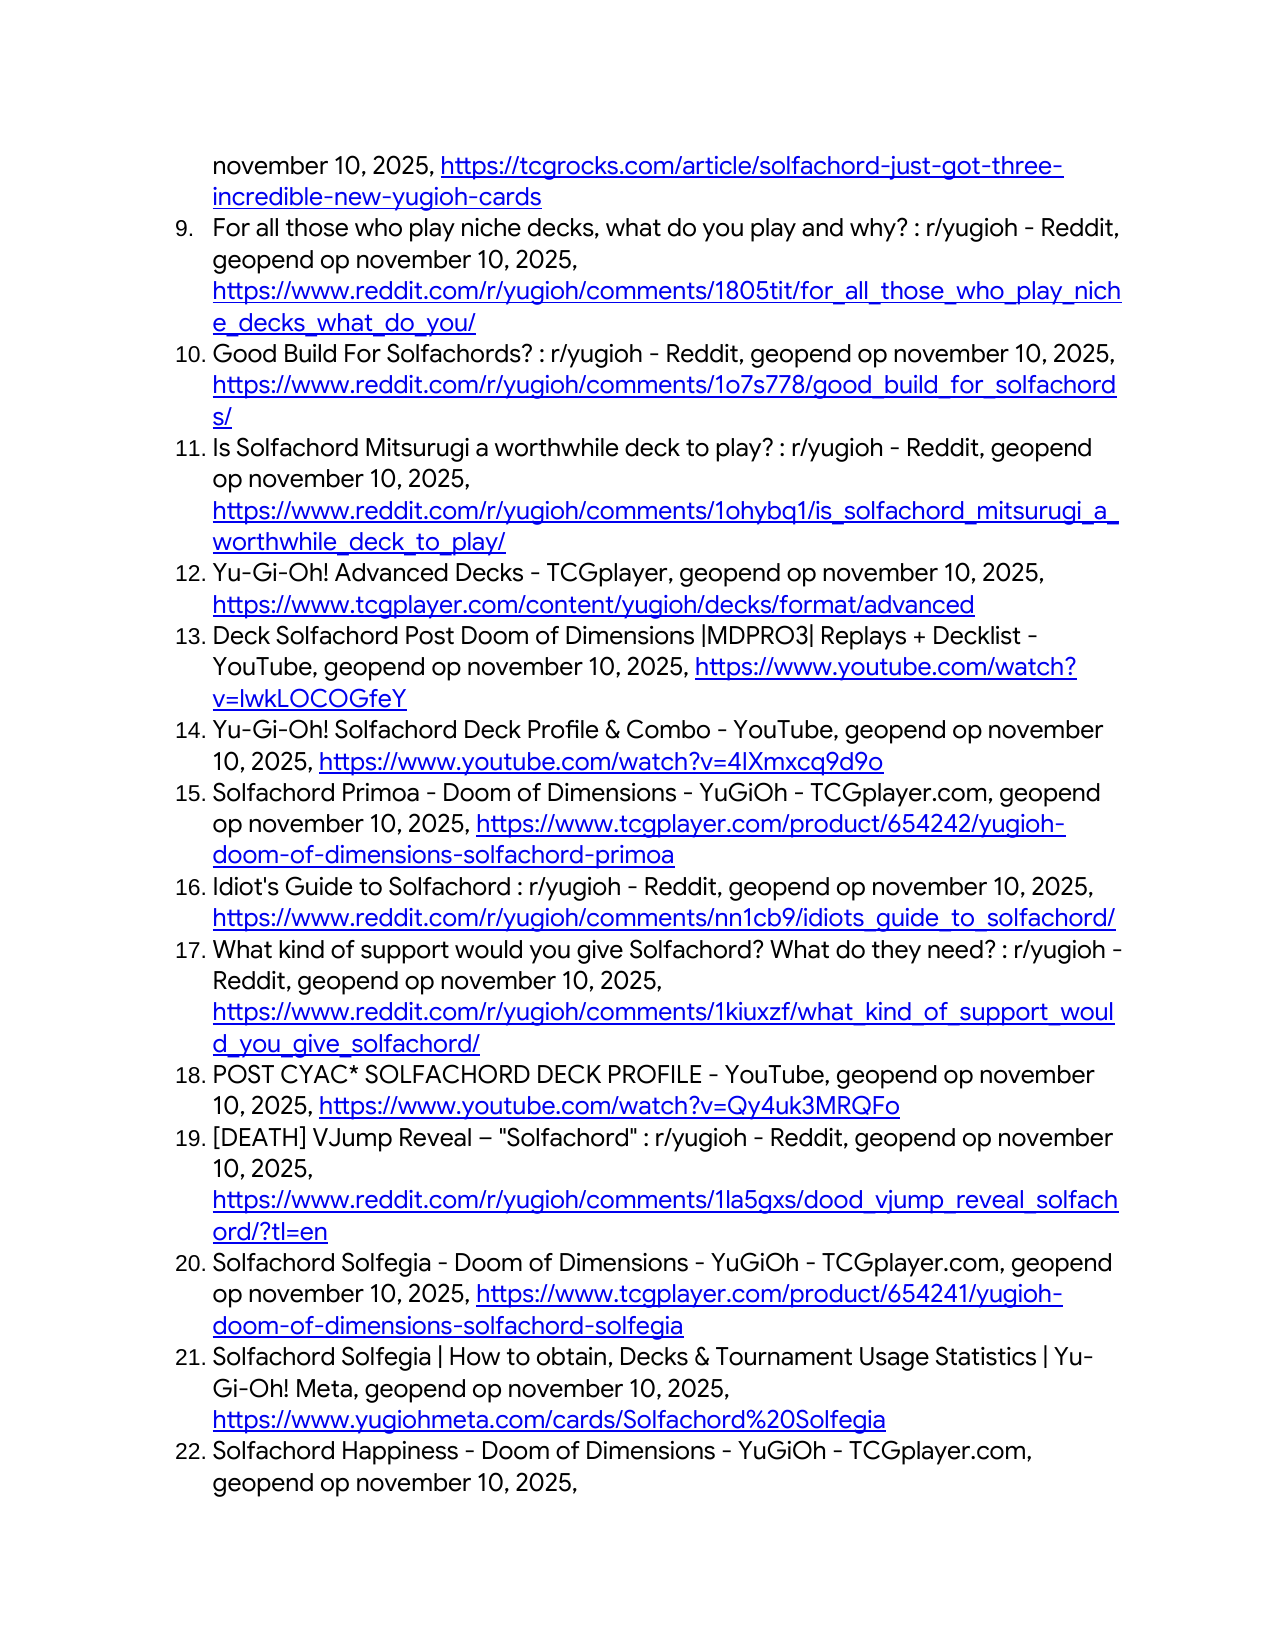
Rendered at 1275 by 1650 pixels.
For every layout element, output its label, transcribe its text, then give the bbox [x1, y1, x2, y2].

list Good Build For Solfachords? : r/yugioh - Reddit, geopend op november 10, 2025, https://www.reddit.com/r/yugioh/comments/1o7s778/good_build_for_solfachords/ [175, 338, 1125, 432]
list Solfachord Solfegia | How to obtain, Decks & Tournament Usage Statistics | Yu-Gi-Oh! Meta, geopend op november 10, 2025, https://www.yugiohmeta.com/cards/Solfachord%20Solfegia [175, 1341, 1125, 1436]
list Is Solfachord Mitsurugi a worthwhile deck to play? : r/yugioh - Reddit, geopend op november 10, 2025, https://www.reddit.com/r/yugioh/comments/1ohybq1/is_solfachord_mitsurugi_a_worthwhile_deck_to_play/ [175, 432, 1125, 558]
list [175, 150, 1125, 213]
list Solfachord Solfegia - Doom of Dimensions - YuGiOh - TCGplayer.com, geopend op november 10, 2025, https://www.tcgplayer.com/product/654241/yugioh-doom-of-dimensions-solfachord-solfegia [175, 1247, 1125, 1341]
list Deck Solfachord Post Doom of Dimensions |MDPRO3| Replays + Decklist - YouTube, geopend op november 10, 2025, https://www.youtube.com/watch?v=lwkLOCOGfeY [175, 620, 1125, 714]
list Solfachord Primoa - Doom of Dimensions - YuGiOh - TCGplayer.com, geopend op november 10, 2025, https://www.tcgplayer.com/product/654242/yugioh-doom-of-dimensions-solfachord-primoa [175, 777, 1125, 871]
list Idiot's Guide to Solfachord : r/yugioh - Reddit, geopend op november 10, 2025, https://www.reddit.com/r/yugioh/comments/nn1cb9/idiots_guide_to_solfachord/ [175, 871, 1125, 934]
list What kind of support would you give Solfachord? What do they need? : r/yugioh - Reddit, geopend op november 10, 2025, https://www.reddit.com/r/yugioh/comments/1kiuxzf/what_kind_of_support_would_you_give_solfachord/ [175, 934, 1125, 1059]
list Yu-Gi-Oh! Solfachord Deck Profile & Combo - YouTube, geopend op november 10, 2025, https://www.youtube.com/watch?v=4IXmxcq9d9o [175, 714, 1125, 777]
list POST CYAC* SOLFACHORD DECK PROFILE - YouTube, geopend op november 10, 2025, https://www.youtube.com/watch?v=Qy4uk3MRQFo [175, 1059, 1125, 1122]
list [175, 1436, 1125, 1498]
list Yu-Gi-Oh! Advanced Decks - TCGplayer, geopend op november 10, 2025, https://www.tcgplayer.com/content/yugioh/decks/format/advanced [175, 558, 1125, 620]
list For all those who play niche decks, what do you play and why? : r/yugioh - Reddit, geopend op november 10, 2025, https://www.reddit.com/r/yugioh/comments/1805tit/for_all_those_who_play_niche_decks_what_do_you/ [175, 213, 1125, 338]
list [DEATH] VJump Reveal – "Solfachord" : r/yugioh - Reddit, geopend op november 10, 2025, https://www.reddit.com/r/yugioh/comments/1la5gxs/dood_vjump_reveal_solfachord/?tl=en [175, 1122, 1125, 1247]
